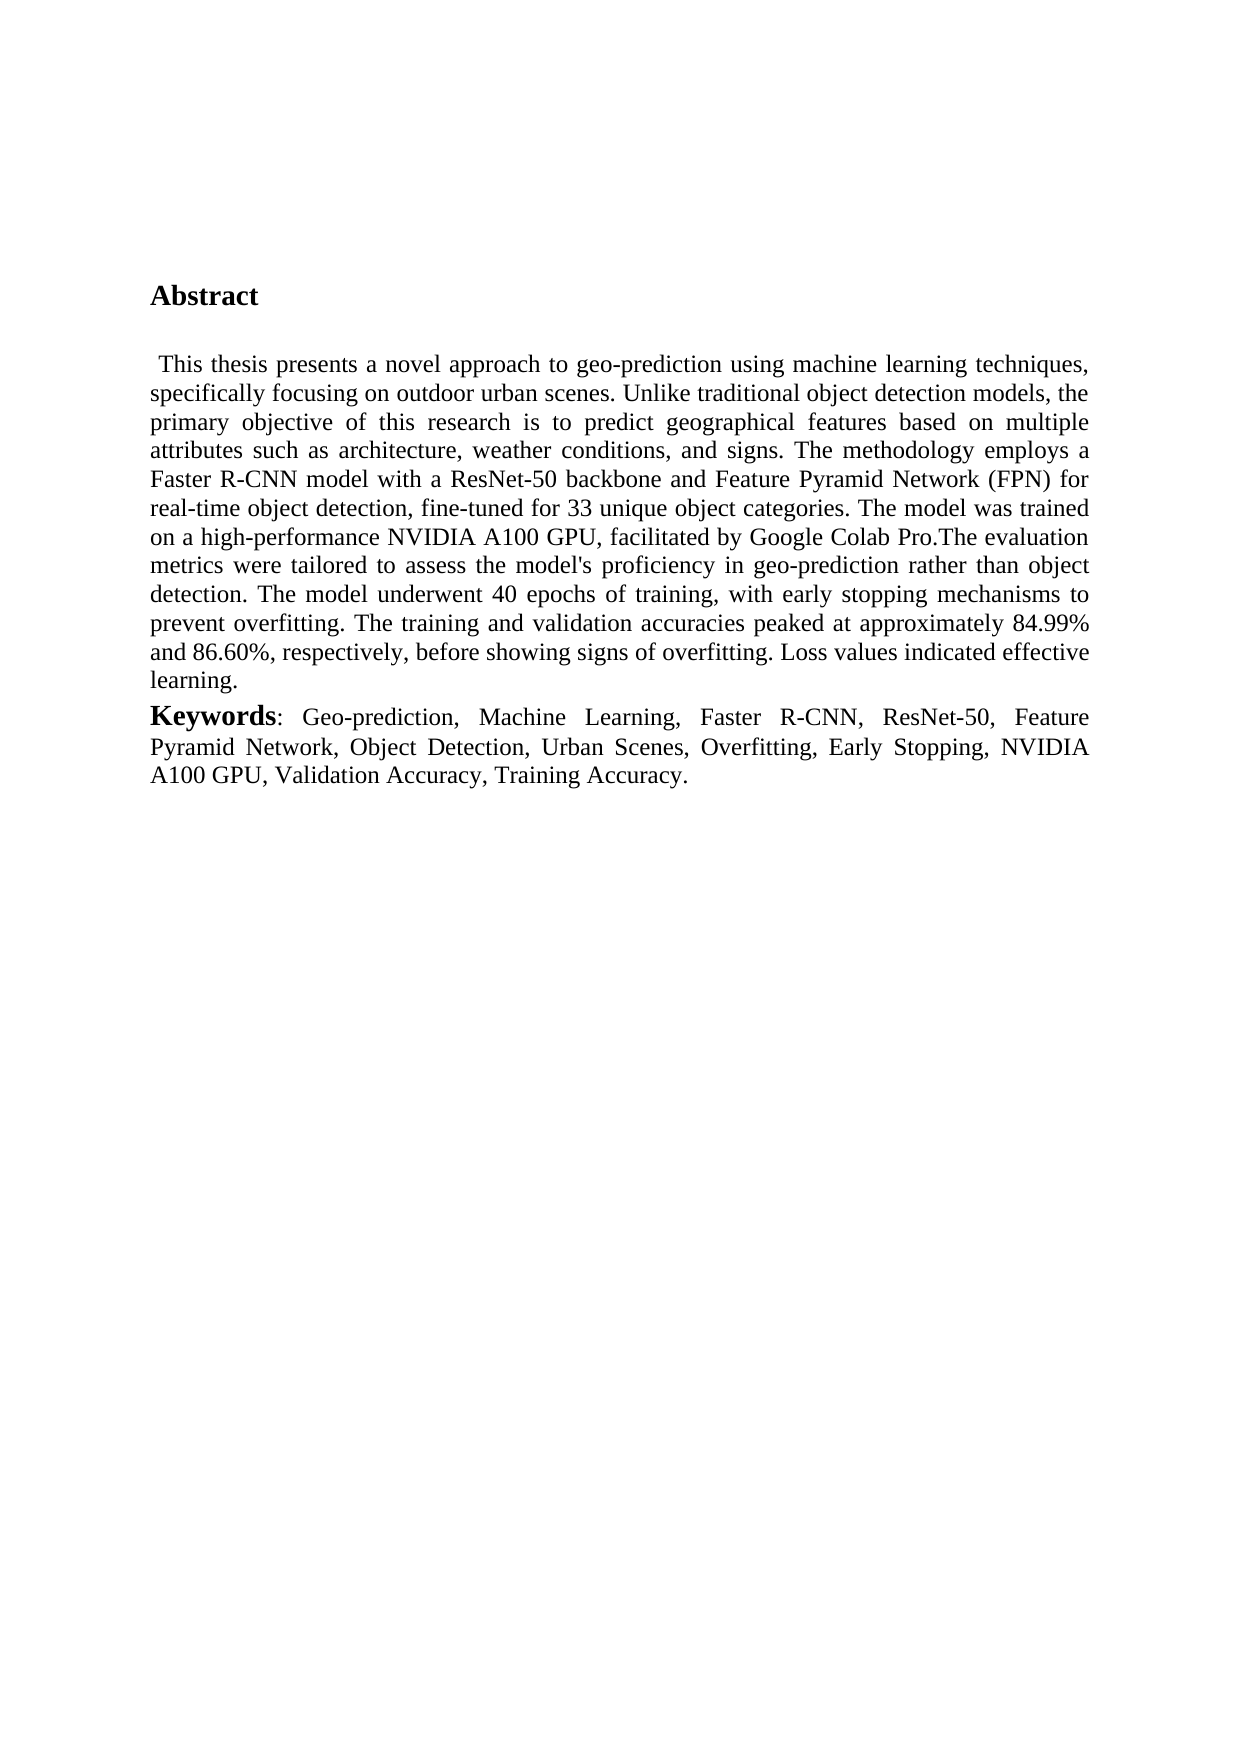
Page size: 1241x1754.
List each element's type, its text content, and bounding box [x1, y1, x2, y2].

text Keywords: Geo-prediction, Machine Learning, Faster R-CNN, ResNet-50, Feature Pyramid Network, Object Detection, Urban Scenes, Overfitting, Early Stopping, NVIDIA A100 GPU, Validation Accuracy, Training Accuracy. [150, 698, 1090, 789]
subtitle Abstract [150, 278, 1090, 311]
text This thesis presents a novel approach to geo-prediction using machine learning techniques, specifically focusing on outdoor urban scenes. Unlike traditional object detection models, the primary objective of this research is to predict geographical features based on multiple attributes such as architecture, weather conditions, and signs. The methodology employs a Faster R-CNN model with a ResNet-50 backbone and Feature Pyramid Network (FPN) for real-time object detection, fine-tuned for 33 unique object categories. The model was trained on a high-performance NVIDIA A100 GPU, facilitated by Google Colab Pro.The evaluation metrics were tailored to assess the model's proficiency in geo-prediction rather than object detection. The model underwent 40 epochs of training, with early stopping mechanisms to prevent overfitting. The training and validation accuracies peaked at approximately 84.99% and 86.60%, respectively, before showing signs of overfitting. Loss values indicated effective learning. [150, 349, 1090, 694]
